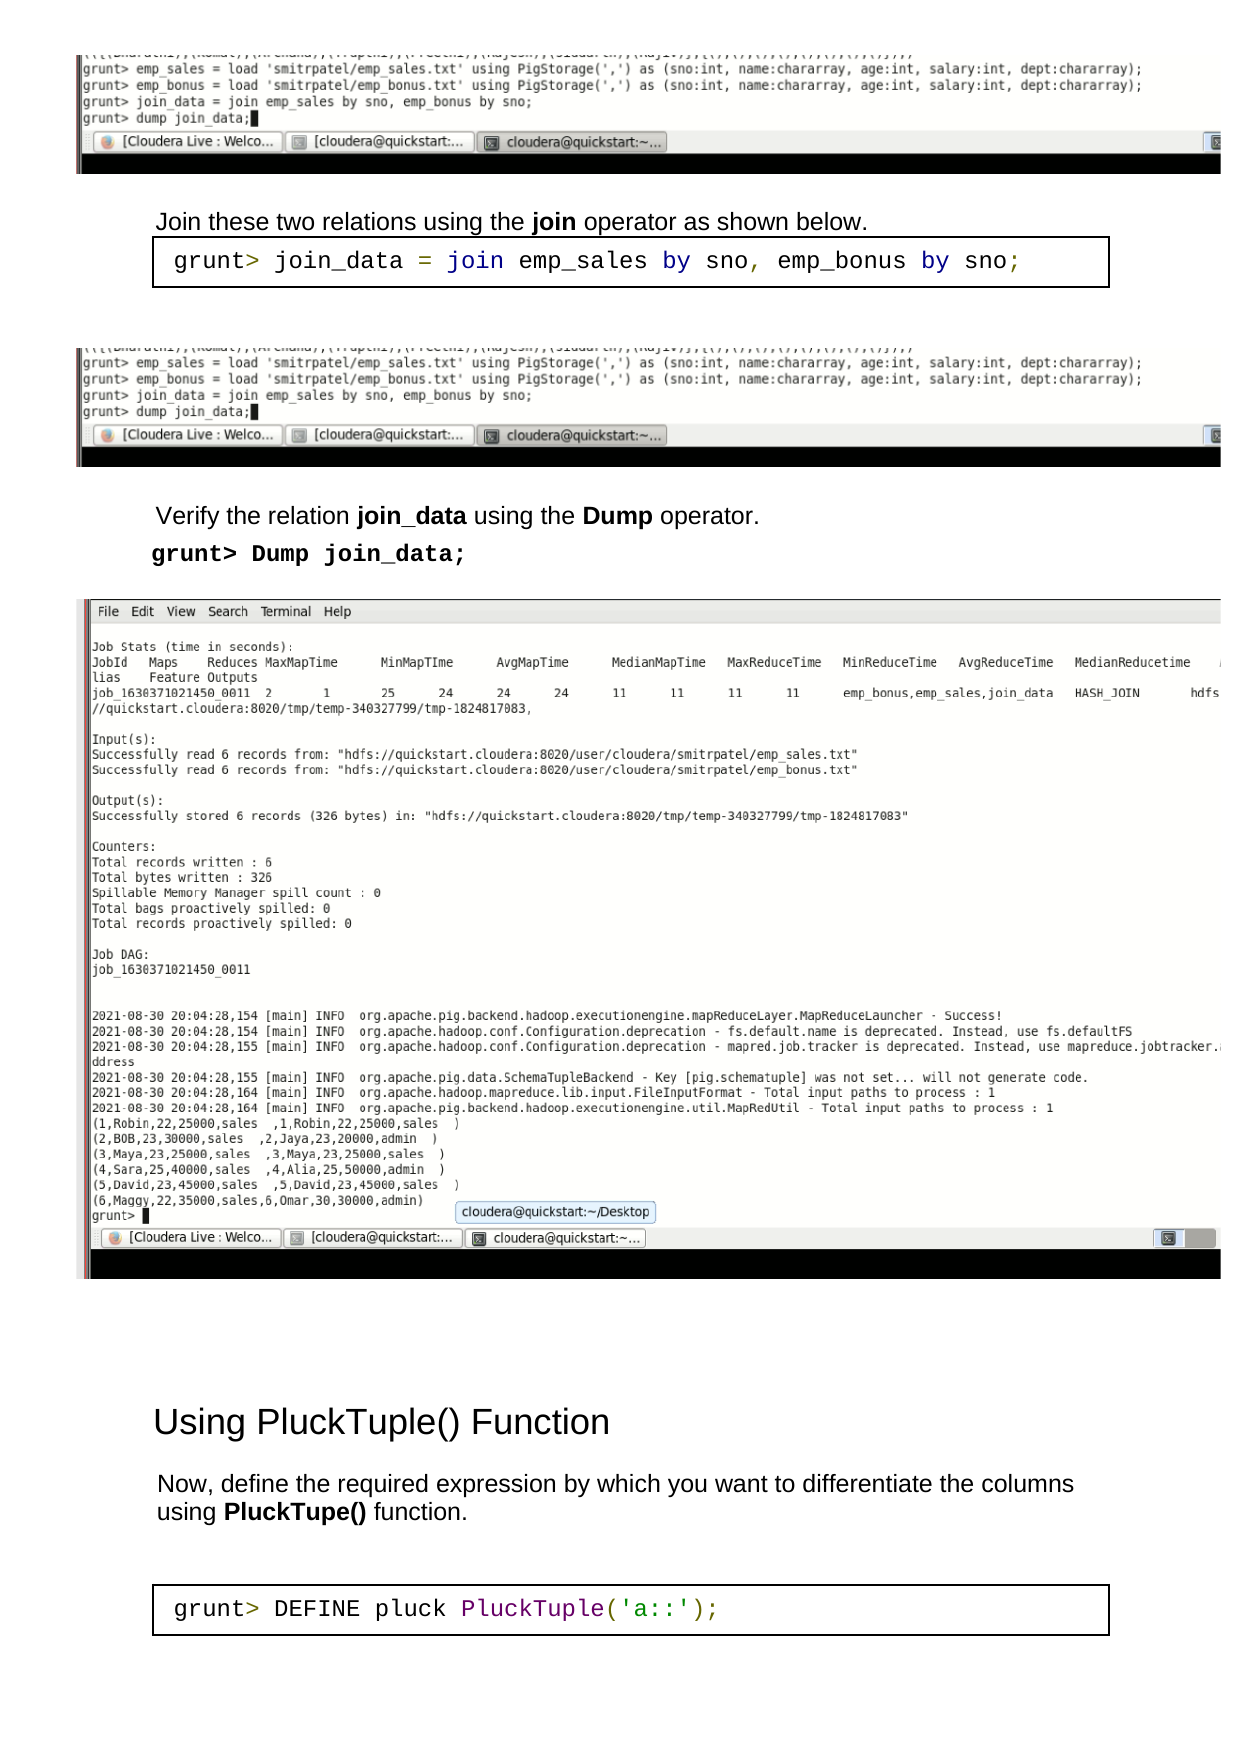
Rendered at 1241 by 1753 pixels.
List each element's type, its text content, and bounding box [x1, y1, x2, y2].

table_header grunt> join_data = join emp_sales by sno, emp_bonus by sno; [154, 238, 1108, 286]
picture [76, 55, 1221, 174]
picture [76, 599, 1221, 1279]
text Join these two relations using the join operator as shown below. [155, 207, 1221, 236]
picture [76, 348, 1221, 467]
text Using PluckTuple() Function [153, 1400, 1221, 1442]
text grunt> Dump join_data; [151, 542, 1221, 569]
text Now, define the required expression by which you want to differentiate the columns using PluckTupe() function. [157, 1471, 1092, 1526]
text Verify the relation join_data using the Dump operator. [155, 501, 1221, 530]
table_header grunt> DEFINE pluck PluckTuple('a::'); [154, 1586, 1108, 1634]
